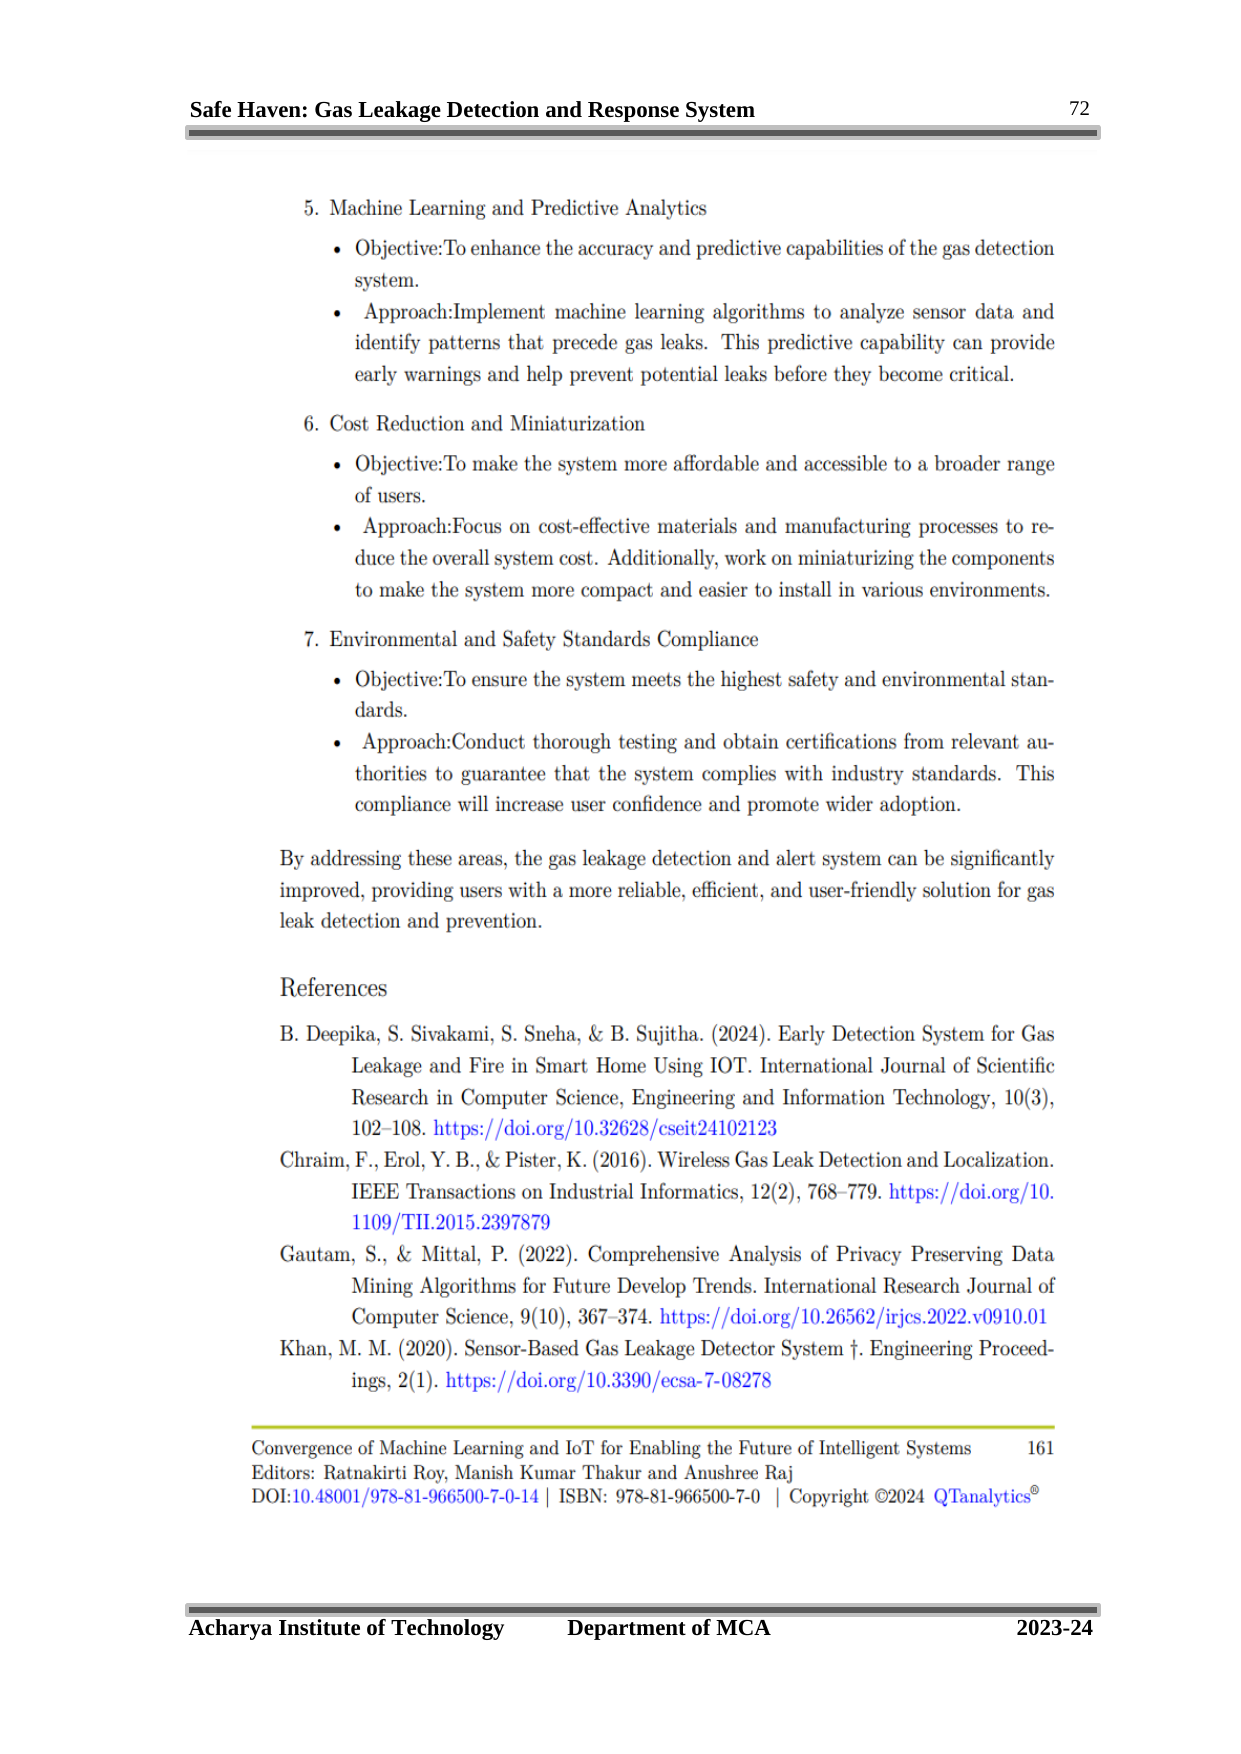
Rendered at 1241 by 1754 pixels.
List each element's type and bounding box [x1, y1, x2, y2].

picture [187, 150, 1098, 1538]
